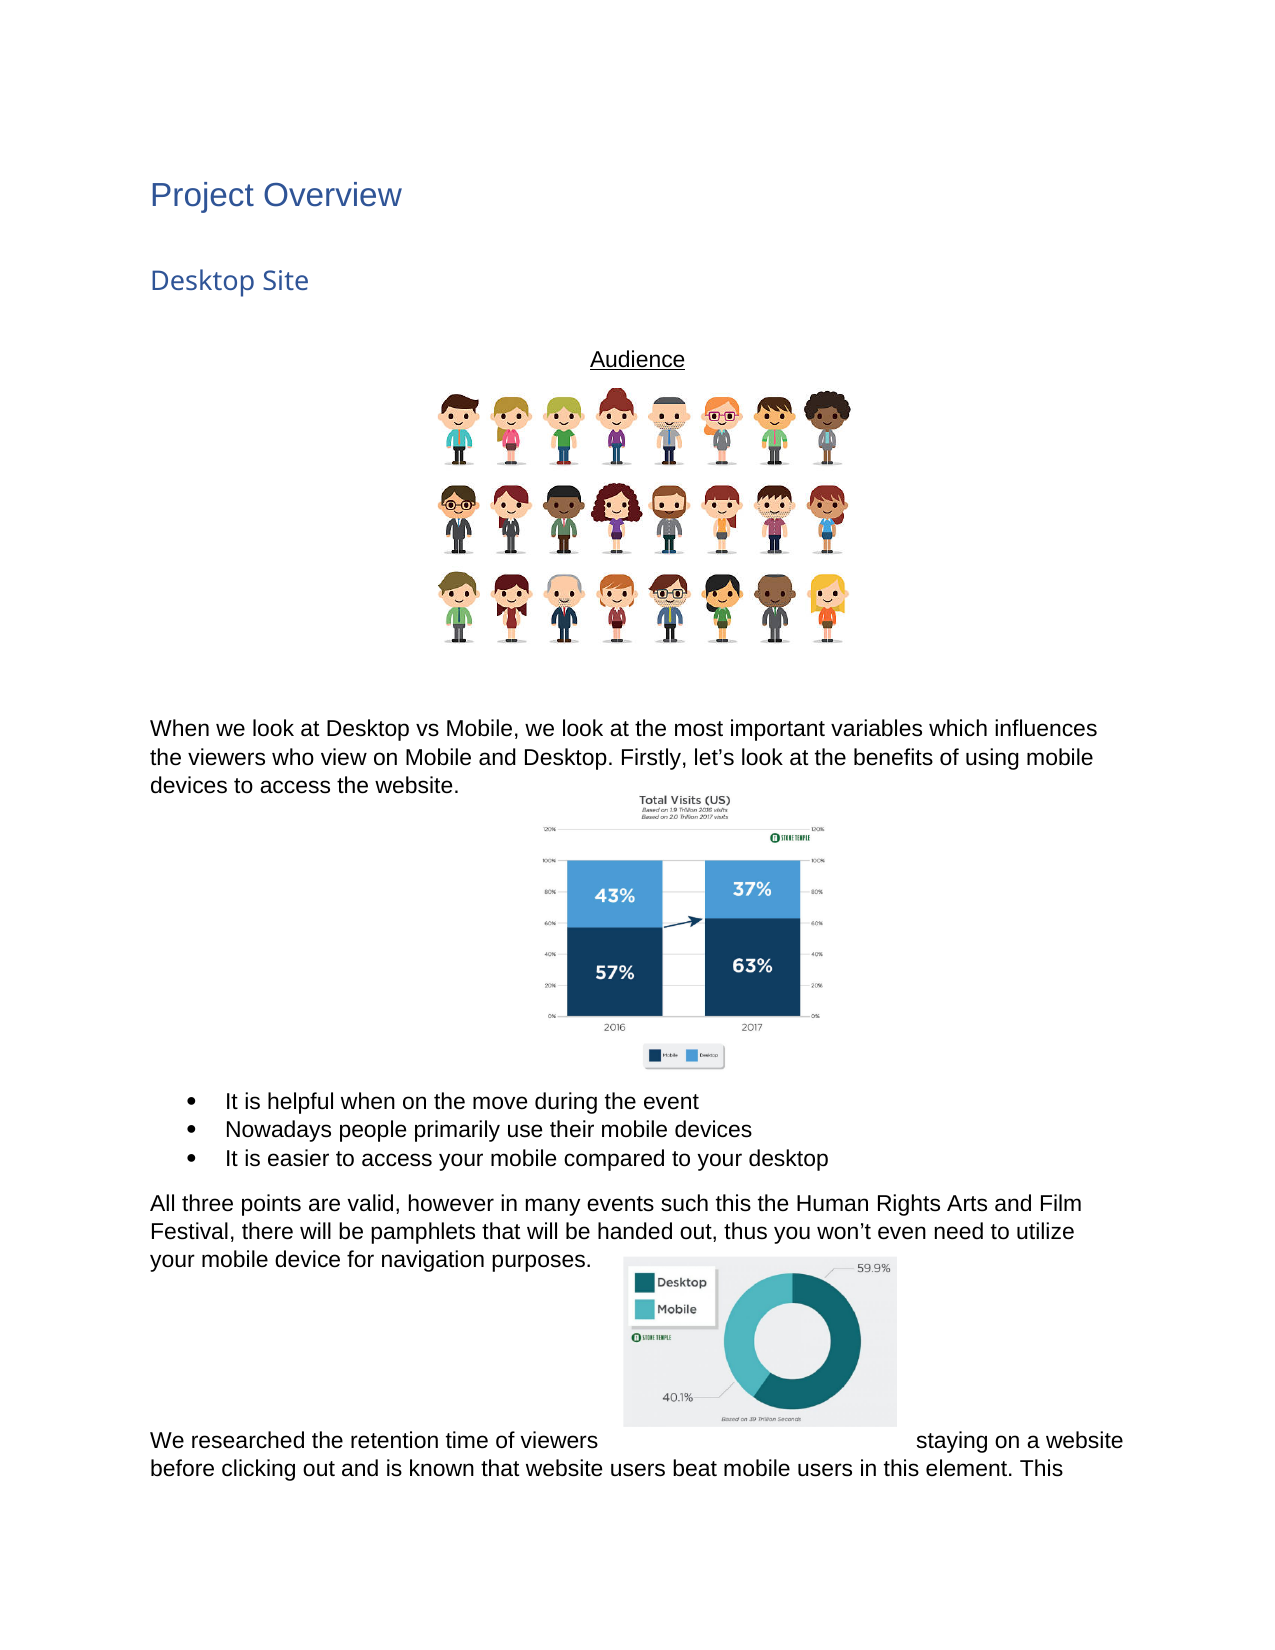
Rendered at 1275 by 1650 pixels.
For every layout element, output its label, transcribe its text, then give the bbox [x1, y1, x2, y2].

picture [540, 798, 833, 1072]
text Audience [150, 346, 1125, 373]
list It is easier to access your mobile compared to your desktop [187, 1144, 1125, 1171]
picture [621, 1256, 897, 1426]
subtitle Project Overview [150, 175, 1125, 213]
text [150, 1427, 1125, 1482]
list It is helpful when on the move during the event [187, 1088, 1125, 1114]
text All three points are valid, however in many events such this the Human Rights Arts and Film Festival, there will be pamphlets that will be handed out, thus you won’t even need to utilize your mobile device for navigation purposes. [150, 1189, 1125, 1273]
list Nowadays people primarily use their mobile devices [187, 1116, 1125, 1142]
subtitle Desktop Site [150, 262, 1125, 298]
picture [437, 388, 854, 649]
text When we look at Desktop vs Mobile, we look at the most important variables which influences the viewers who view on Mobile and Desktop. Firstly, let’s look at the benefits of using mobile devices to access the website. [150, 715, 1125, 798]
